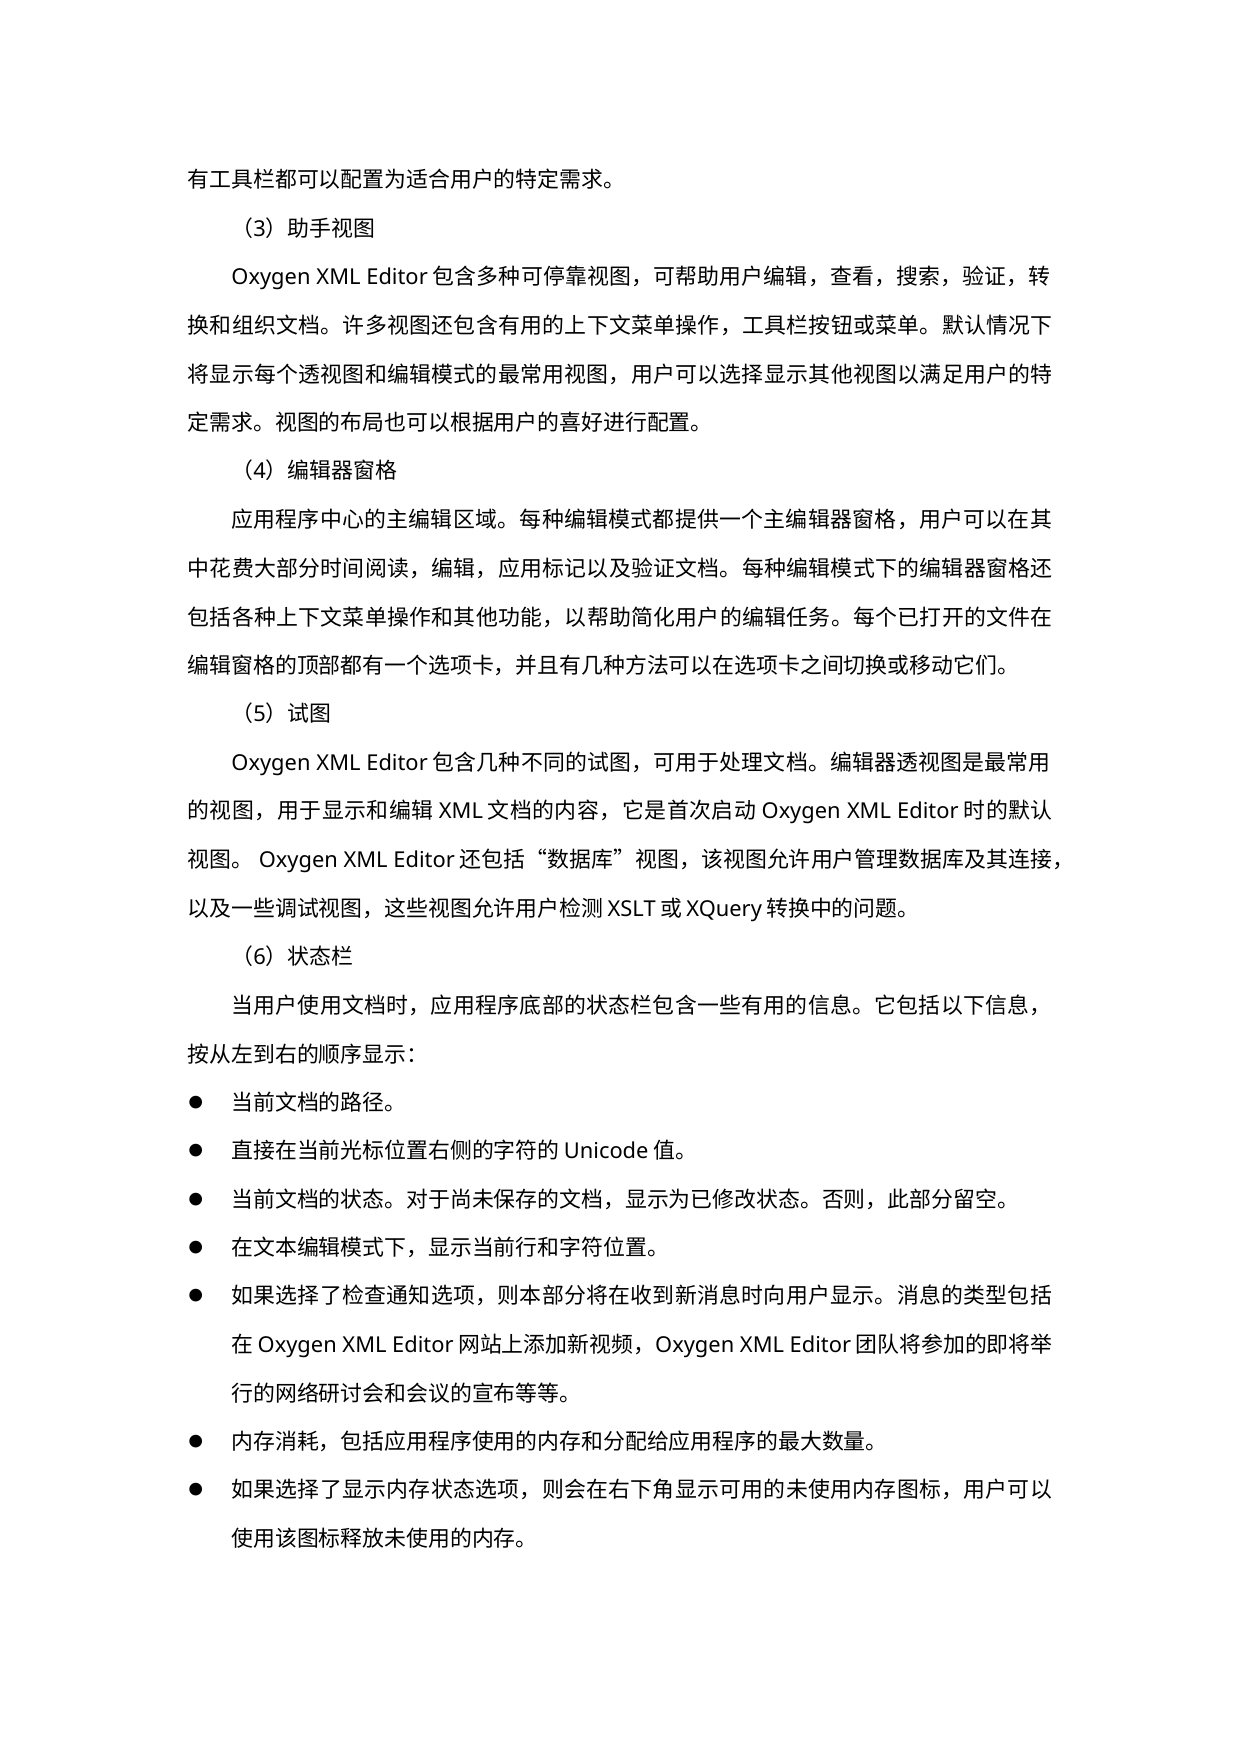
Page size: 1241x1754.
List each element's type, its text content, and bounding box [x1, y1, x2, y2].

text （6）状态栏 [187, 939, 1053, 972]
list 如果选择了检查通知选项，则本部分将在收到新消息时向用户显示。消息的类型包括在Oxygen XML Editor网站上添加新视频，Oxygen XML Editor团队将参加的即将举行的网络研讨会和会议的宣布等等。 [187, 1278, 1053, 1408]
list 直接在当前光标位置右侧的字符的Unicode值。 [187, 1133, 1053, 1165]
list 当前文档的路径。 [187, 1084, 1053, 1117]
text Oxygen XML Editor包含几种不同的试图，可用于处理文档。编辑器透视图是最常用的视图，用于显示和编辑XML文档的内容，它是首次启动Oxygen XML Editor时的默认视图。 Oxygen XML Editor还包括“数据库”视图，该视图允许用户管理数据库及其连接，以及一些调试视图，这些视图允许用户检测XSLT或XQuery转换中的问题。 [187, 744, 1053, 923]
text Oxygen XML Editor包含多种可停靠视图，可帮助用户编辑，查看，搜索，验证，转换和组织文档。许多视图还包含有用的上下文菜单操作，工具栏按钮或菜单。默认情况下，将显示每个透视图和编辑模式的最常用视图，用户可以选择显示其他视图以满足用户的特定需求。视图的布局也可以根据用户的喜好进行配置。 [187, 259, 1053, 437]
text 当用户使用文档时，应用程序底部的状态栏包含一些有用的信息。它包括以下信息，按从左到右的顺序显示： [187, 987, 1053, 1069]
text （5）试图 [187, 696, 1053, 729]
list 如果选择了显示内存状态选项，则会在右下角显示可用的未使用内存图标，用户可以使用该图标释放未使用的内存。 [187, 1472, 1053, 1553]
text 应用程序中心的主编辑区域。每种编辑模式都提供一个主编辑器窗格，用户可以在其中花费大部分时间阅读，编辑，应用标记以及验证文档。每种编辑模式下的编辑器窗格还包括各种上下文菜单操作和其他功能，以帮助简化用户的编辑任务。每个已打开的文件在编辑窗格的顶部都有一个选项卡，并且有几种方法可以在选项卡之间切换或移动它们。 [187, 502, 1053, 680]
text （3）助手视图 [187, 210, 1053, 243]
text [187, 162, 1053, 194]
text （4）编辑器窗格 [187, 453, 1053, 486]
list 当前文档的状态。对于尚未保存的文档，显示为已修改状态。否则，此部分留空。 [187, 1181, 1053, 1214]
list 内存消耗，包括应用程序使用的内存和分配给应用程序的最大数量。 [187, 1424, 1053, 1456]
list 在文本编辑模式下，显示当前行和字符位置。 [187, 1229, 1053, 1262]
